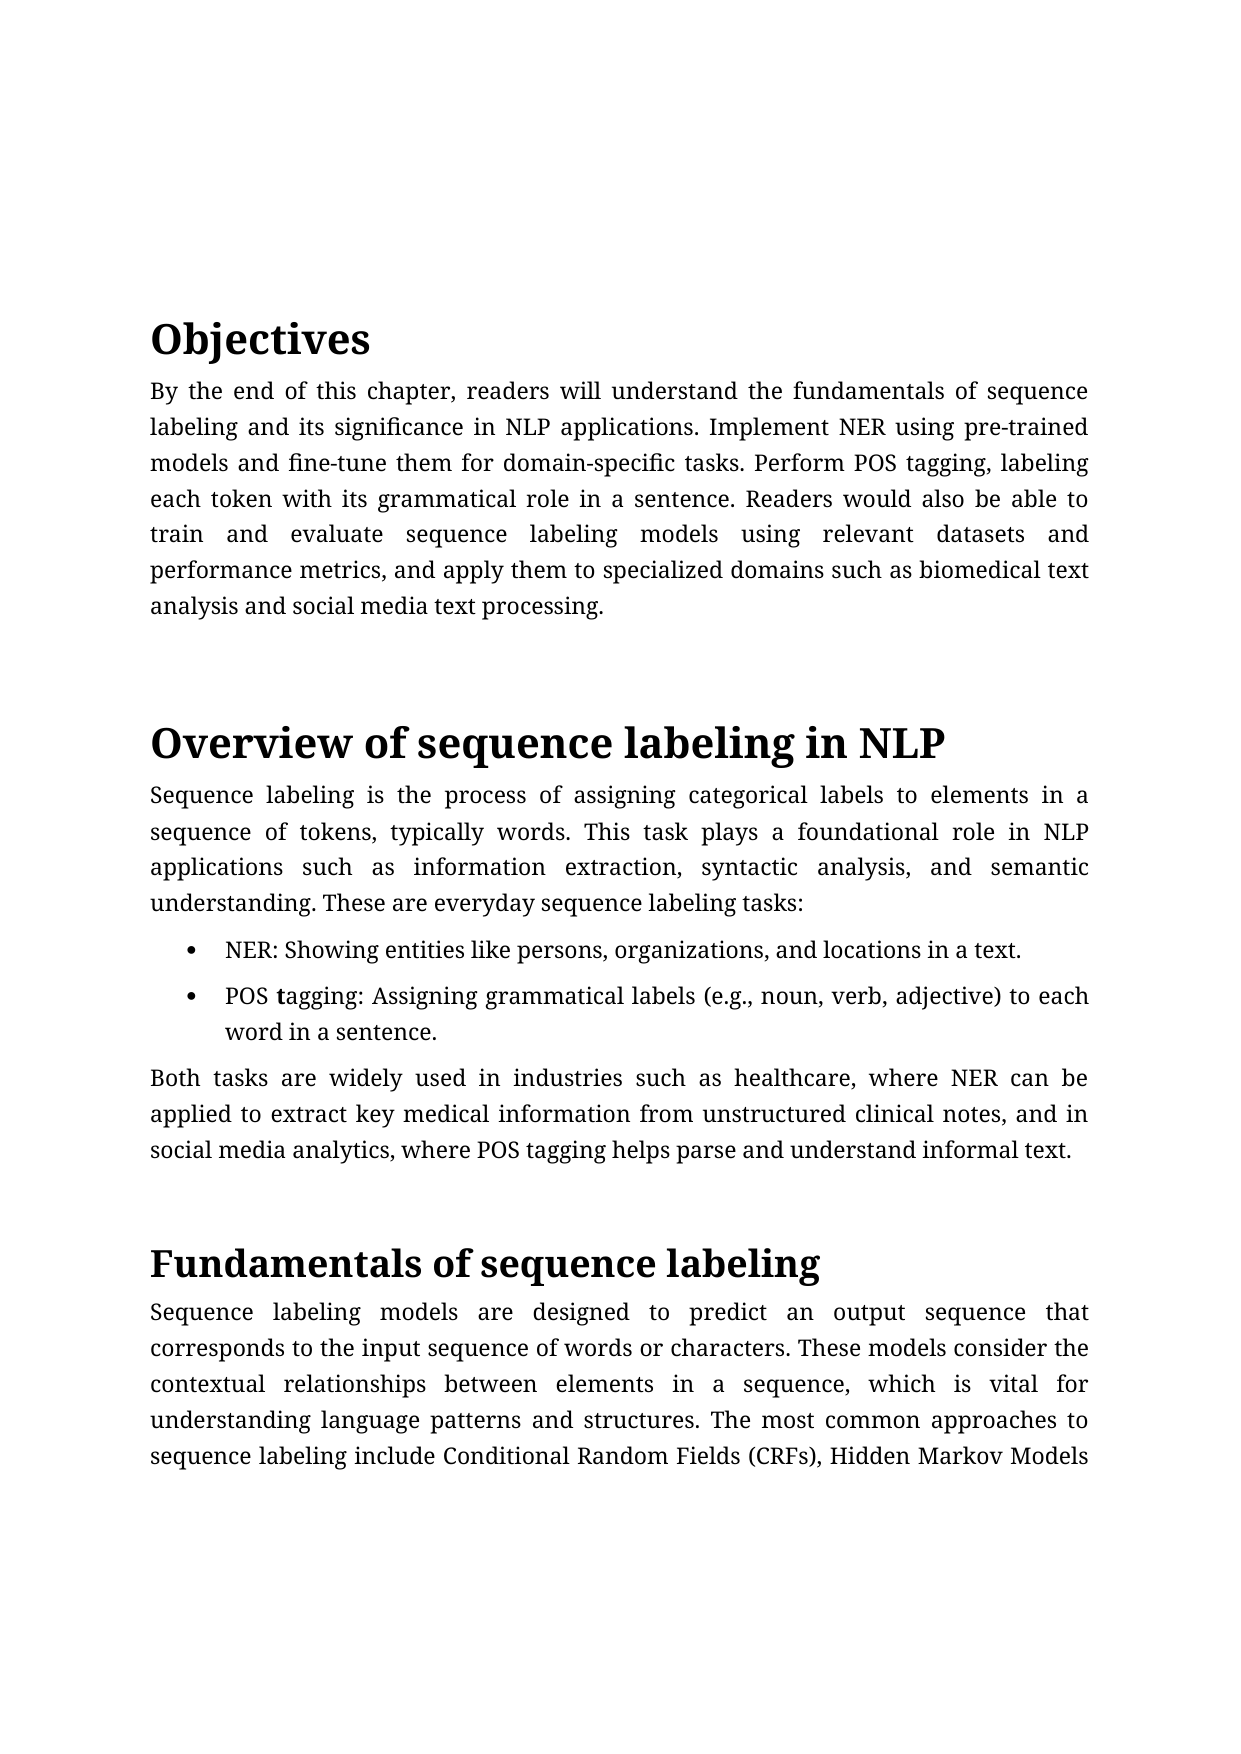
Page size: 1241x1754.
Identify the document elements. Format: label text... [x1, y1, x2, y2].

text Both tasks are widely used in industries such as healthcare, where NER can be applied to extract key medical information from unstructured clinical notes, and in social media analytics, where POS tagging helps parse and understand informal text. [150, 1062, 1090, 1165]
subtitle Fundamentals of sequence labeling [150, 1237, 1090, 1288]
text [150, 1296, 1090, 1471]
list NER: Showing entities like persons, organizations, and locations in a text. [187, 934, 1090, 965]
list POS tagging: Assigning grammatical labels (e.g., noun, verb, adjective) to each word in a sentence. [187, 980, 1090, 1047]
text By the end of this chapter, readers will understand the fundamentals of sequence labeling and its significance in NLP applications. Implement NER using pre-trained models and fine-tune them for domain-specific tasks. Perform POS tagging, labeling each token with its grammatical role in a sentence. Readers would also be able to train and evaluate sequence labeling models using relevant datasets and performance metrics, and apply them to specialized domains such as biomedical text analysis and social media text processing. [150, 375, 1090, 622]
subtitle Objectives [150, 309, 1090, 366]
text Sequence labeling is the process of assigning categorical labels to elements in a sequence of tokens, typically words. This task plays a foundational role in NLP applications such as information extraction, syntactic analysis, and semantic understanding. These are everyday sequence labeling tasks: [150, 779, 1090, 918]
subtitle Overview of sequence labeling in NLP [150, 714, 1090, 771]
